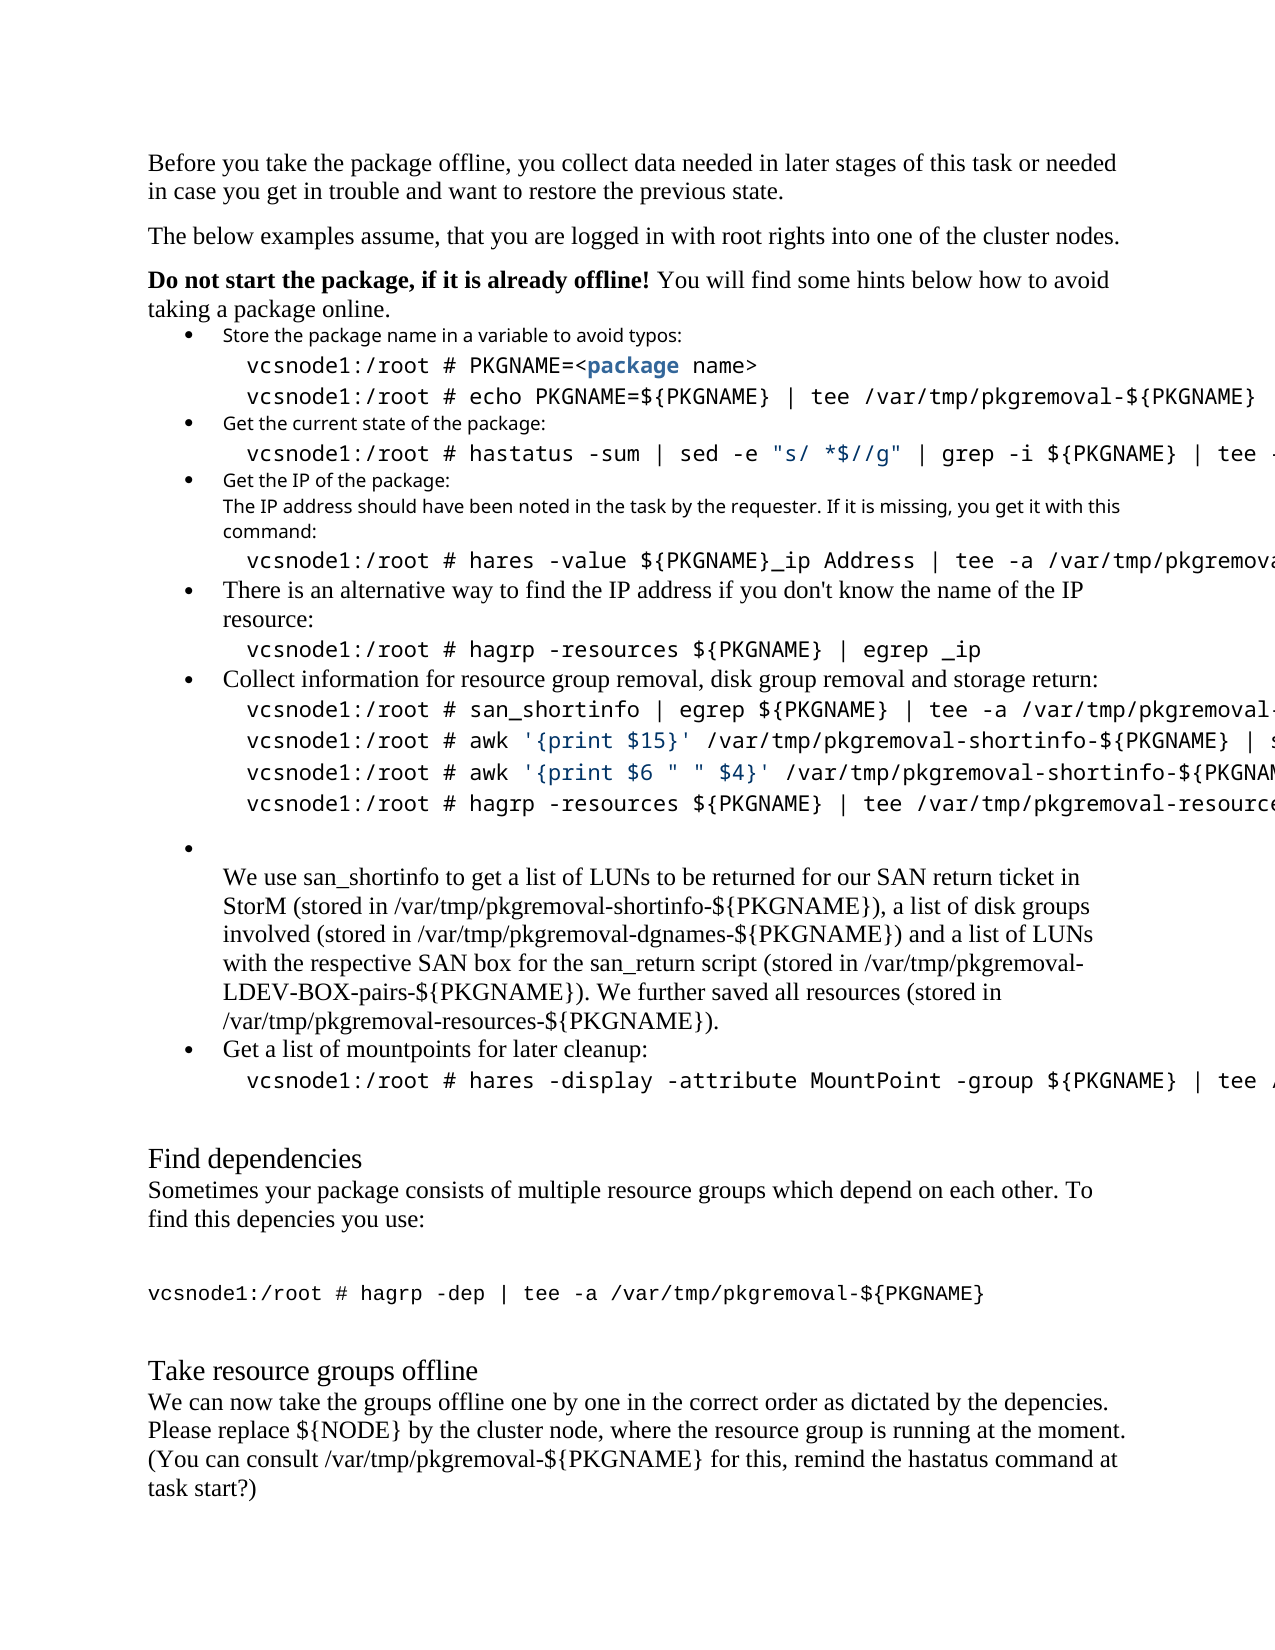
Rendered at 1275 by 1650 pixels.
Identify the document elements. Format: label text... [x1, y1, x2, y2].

text Take resource groups offline [148, 1353, 1127, 1387]
list Get the IP of the package: The IP address should have been noted in the task by the requester. If it is missing, you get it with this command: [185, 467, 1127, 544]
table_header vcsnode1:/root # hares -value ${PKGNAME}_ip Address | tee -a /var/tmp/pkgremoval-${PKGNAME} [223, 544, 1275, 575]
table_header vcsnode1:/root # hastatus -sum | sed -e "s/ *$//g" | grep -i ${PKGNAME} | tee -a /var/tmp/pkgremoval-${PKGNAME} [223, 436, 1275, 467]
table_header vcsnode1:/root # hares -display -attribute MountPoint -group ${PKGNAME} | tee /var/tmp/pkgremoval-mountpoints-${PKGNAME} [223, 1063, 1275, 1094]
list Get a list of mountpoints for later cleanup: [185, 1034, 1127, 1063]
text We can now take the groups offline one by one in the correct order as dictated by the depencies. Please replace ${NODE} by the cluster node, where the resource group is running at the moment. (You can consult /var/tmp/pkgremoval-${PKGNAME} for this, remind the hastatus command at task start?) [148, 1387, 1127, 1529]
list Store the package name in a variable to avoid typos: [185, 323, 1127, 348]
table_header vcsnode1:/root # PKGNAME=<package name> vcsnode1:/root # echo PKGNAME=${PKGNAME} | tee /var/tmp/pkgremoval-${PKGNAME} [223, 348, 1275, 411]
text The below examples assume, that you are logged in with root rights into one of the cluster nodes. [148, 221, 1127, 249]
text Do not start the package, if it is already offline! You will find some hints below how to avoid taking a package online. [148, 265, 1127, 323]
text vcsnode1:/root # hagrp -dep | tee -a /var/tmp/pkgremoval-${PKGNAME} [148, 1276, 1127, 1306]
text Before you take the package offline, you collect data needed in later stages of this task or needed in case you get in trouble and want to restore the previous state. [148, 148, 1127, 205]
text Find dependencies [148, 1141, 1127, 1175]
list We use san_shortinfo to get a list of LUNs to be returned for our SAN return ticket in StorM (stored in /var/tmp/pkgremoval-shortinfo-${PKGNAME}), a list of disk groups involved (stored in /var/tmp/pkgremoval-dgnames-${PKGNAME}) and a list of LUNs with the respective SAN box for the san_return script (stored in /var/tmp/pkgremoval-LDEV-BOX-pairs-${PKGNAME}). We further saved all resources (stored in /var/tmp/pkgremoval-resources-${PKGNAME}). [185, 833, 1127, 1034]
table_header vcsnode1:/root # san_shortinfo | egrep ${PKGNAME} | tee -a /var/tmp/pkgremoval-shortinfo-${PKGNAME} vcsnode1:/root # awk '{print $15}' /var/tmp/pkgremoval-shortinfo-${PKGNAME} | sort -u | tee /var/tmp/pkgremoval-dgnames-${PKGNAME} vcsnode1:/root # awk '{print $6 " " $4}' /var/tmp/pkgremoval-shortinfo-${PKGNAME} | tee /var/tmp/pkgremoval-LDEV-BOX-pairs-${PKGNAME} vcsnode1:/root # hagrp -resources ${PKGNAME} | tee /var/tmp/pkgremoval-resources-${PKGNAME} [223, 693, 1275, 818]
list There is an alternative way to find the IP address if you don't know the name of the IP resource: [185, 575, 1127, 633]
text Sometimes your package consists of multiple resource groups which depend on each other. To find this depencies you use: [148, 1175, 1127, 1261]
list Collect information for resource group removal, disk group removal and storage return: [185, 664, 1127, 693]
table_header vcsnode1:/root # hagrp -resources ${PKGNAME} | egrep _ip [223, 633, 1275, 664]
list Get the current state of the package: [185, 411, 1127, 436]
